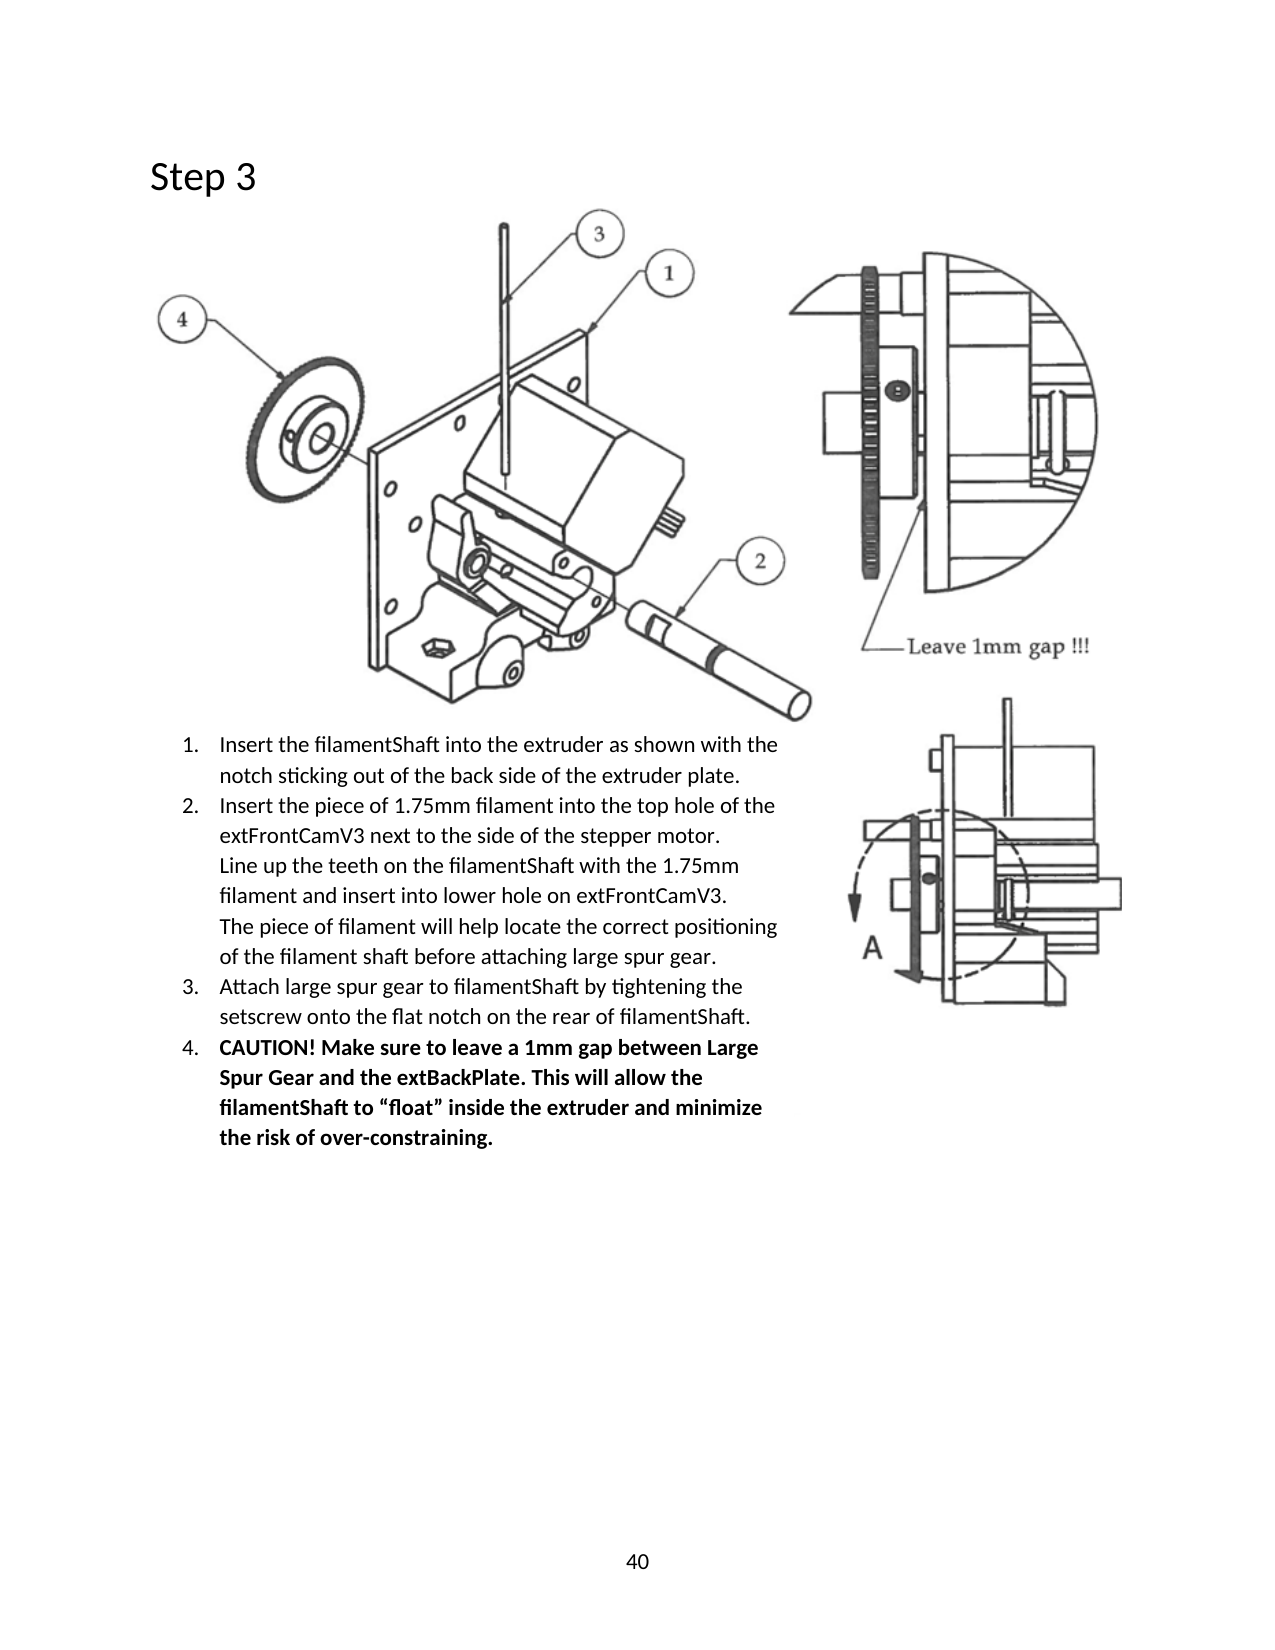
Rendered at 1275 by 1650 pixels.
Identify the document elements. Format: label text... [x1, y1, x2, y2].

subtitle Step 3 [150, 150, 1125, 201]
picture [150, 202, 1122, 1167]
